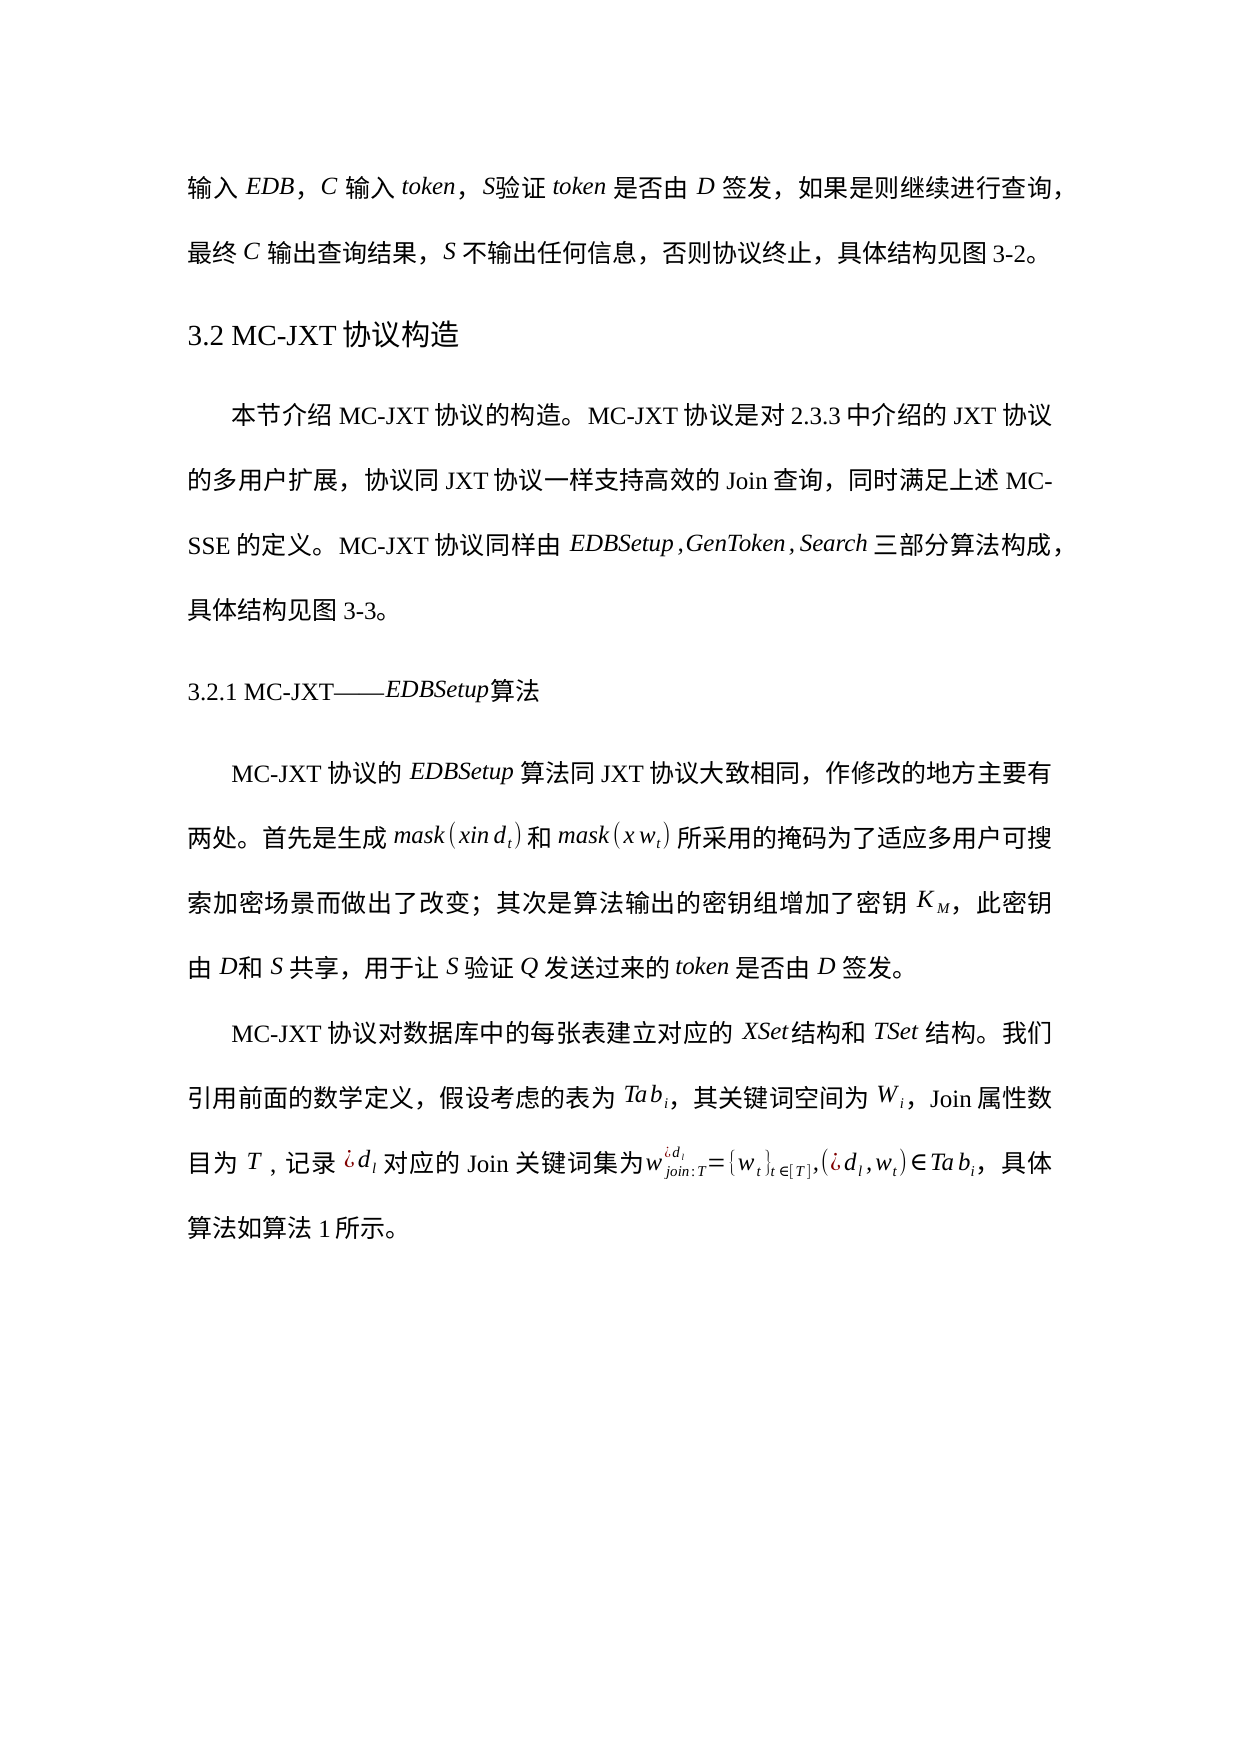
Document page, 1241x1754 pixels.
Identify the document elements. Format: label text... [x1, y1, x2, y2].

subtitle MC-JXT——算法 [187, 657, 1053, 722]
subtitle MC-JXT协议构造 [187, 300, 1053, 365]
text MC-JXT协议的 算法同JXT协议大致相同，作修改的地方主要有两处。首先是生成 和 所采用的掩码为了适应多用户可搜索加密场景而做出了改变；其次是算法输出的密钥组增加了密钥 ，此密钥由 和 共享，用于让 验证 发送过来的 是否由 签发。 [187, 739, 1053, 999]
text MC-JXT协议对数据库中的每张表建立对应的 结构和 结构。我们引用前面的数学定义，假设考虑的表为 ，其关键词空间为 ，Join属性数目为 , 记录 对应的Join关键词集为，具体算法如算法 1所示。 [187, 999, 1053, 1259]
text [187, 154, 1053, 284]
